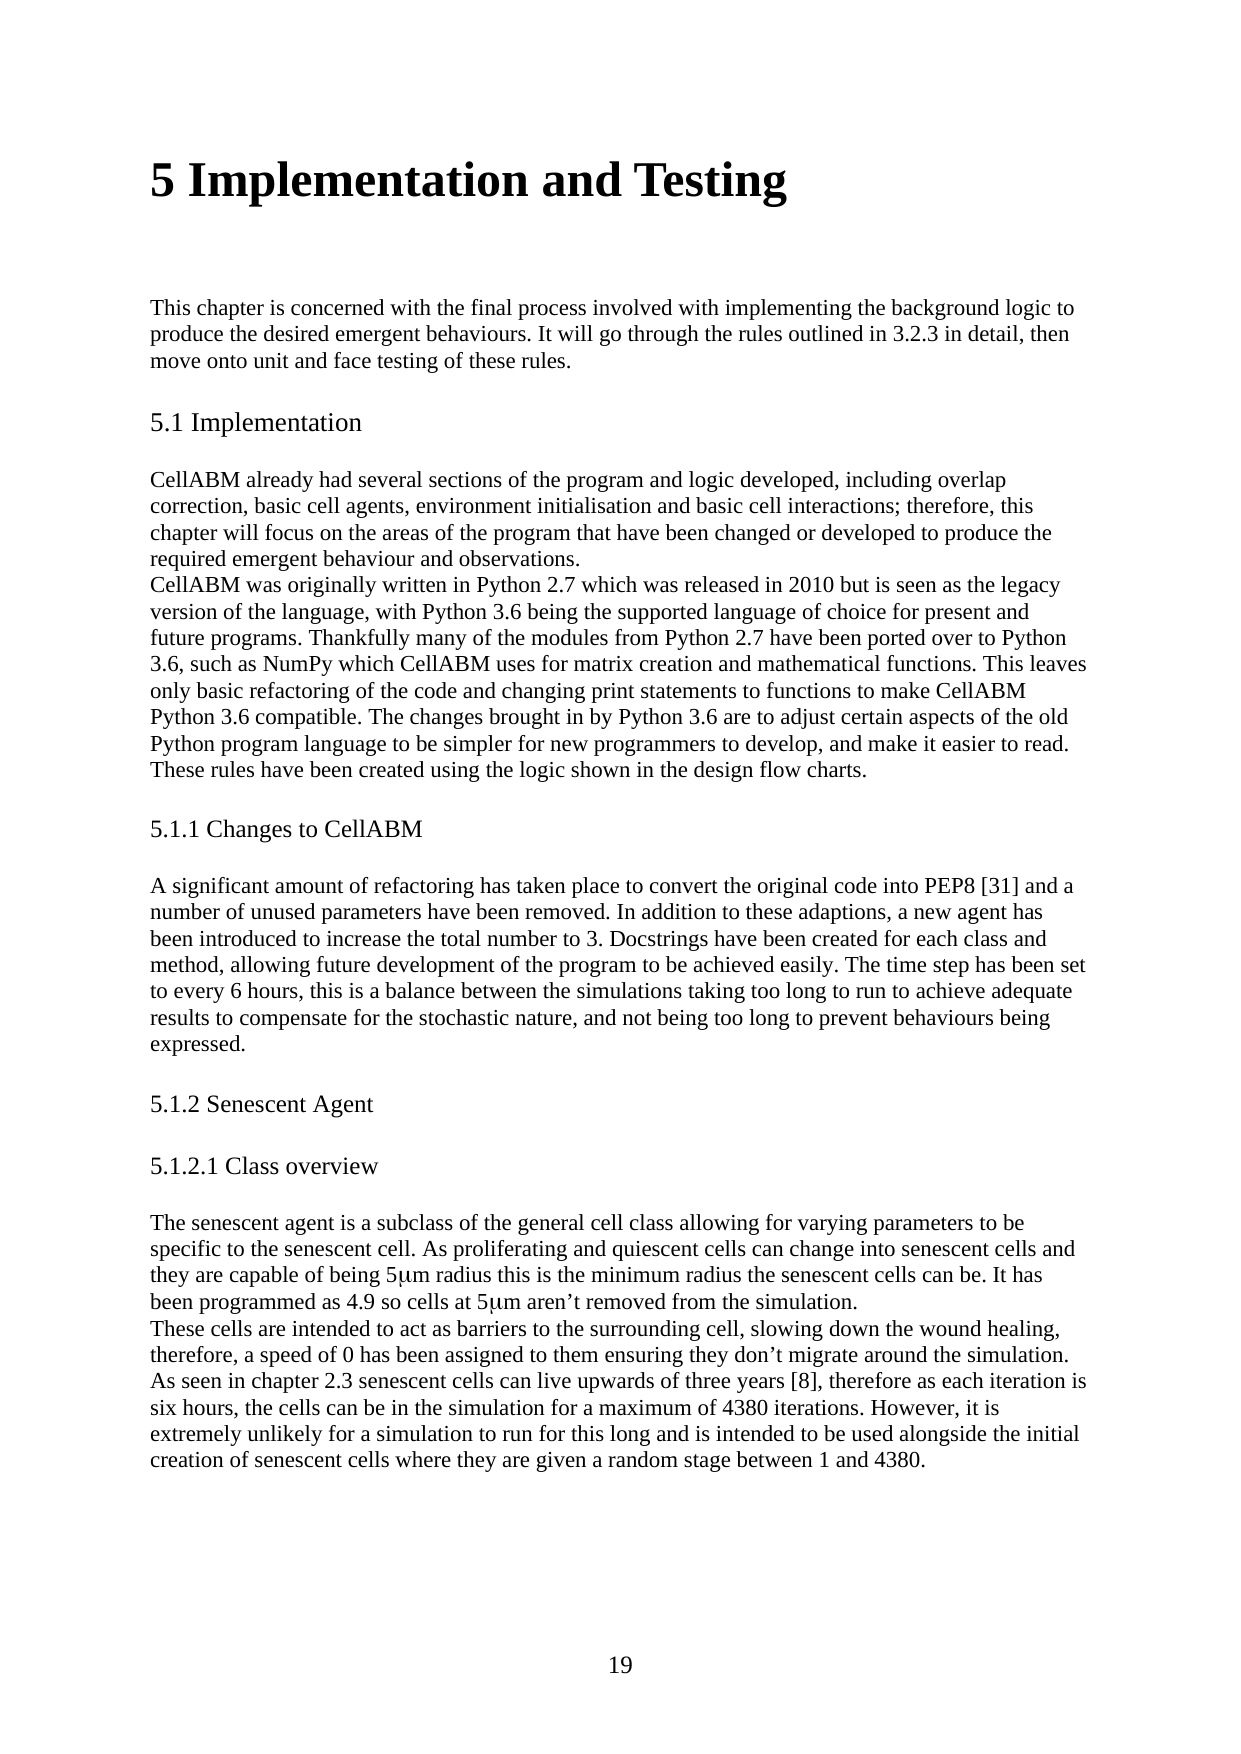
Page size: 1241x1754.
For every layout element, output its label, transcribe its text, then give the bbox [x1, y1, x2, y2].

text These cells are intended to act as barriers to the surrounding cell, slowing down the wound healing, therefore, a speed of 0 has been assigned to them ensuring they don’t migrate around the simulation. [150, 1315, 1090, 1367]
text As seen in chapter 2.3 senescent cells can live upwards of three years [8], therefore as each iteration is six hours, the cells can be in the simulation for a maximum of 4380 iterations. However, it is extremely unlikely for a simulation to run for this long and is intended to be used alongside the initial creation of senescent cells where they are given a random stage between 1 and 4380. [150, 1367, 1090, 1473]
subtitle 5 Implementation and Testing [150, 150, 1090, 265]
subtitle 5.1.1 Changes to CellABM [150, 814, 1090, 843]
text A significant amount of refactoring has taken place to convert the original code into PEP8 [31] and a number of unused parameters have been removed. In addition to these adaptions, a new agent has been introduced to increase the total number to 3. Docstrings have been created for each class and method, allowing future development of the program to be achieved easily. The time step has been set to every 6 hours, this is a balance between the simulations taking too long to run to achieve adequate results to compensate for the stochastic nature, and not being too long to prevent behaviours being expressed. [150, 872, 1090, 1056]
text This chapter is concerned with the final process involved with implementing the background logic to produce the desired emergent behaviours. It will go through the rules outlined in 3.2.3 in detail, then move onto unit and face testing of these rules. [150, 294, 1090, 402]
subtitle 5.1.2.1 Class overview [150, 1151, 1090, 1180]
list CellABM already had several sections of the program and logic developed, including overlap correction, basic cell agents, environment initialisation and basic cell interactions; therefore, this chapter will focus on the areas of the program that have been changed or developed to produce the required emergent behaviour and observations. CellABM was originally written in Python 2.7 which was released in 2010 but is seen as the legacy version of the language, with Python 3.6 being the supported language of choice for present and future programs. Thankfully many of the modules from Python 2.7 have been ported over to Python 3.6, such as NumPy which CellABM uses for matrix creation and mathematical functions. This leaves only basic refactoring of the code and changing print statements to functions to make CellABM Python 3.6 compatible. The changes brought in by Python 3.6 are to adjust certain aspects of the old Python program language to be simpler for new programmers to develop, and make it easier to read. [150, 466, 1090, 756]
text The senescent agent is a subclass of the general cell class allowing for varying parameters to be specific to the senescent cell. As proliferating and quiescent cells can change into senescent cells and they are capable of being 5m radius this is the minimum radius the senescent cells can be. It has been programmed as 4.9 so cells at 5m aren’t removed from the simulation. [150, 1208, 1090, 1315]
text These rules have been created using the logic shown in the design flow charts. [150, 756, 1090, 782]
subtitle 5.1 Implementation [150, 406, 1090, 437]
subtitle 5.1.2 Senescent Agent [150, 1089, 1090, 1118]
